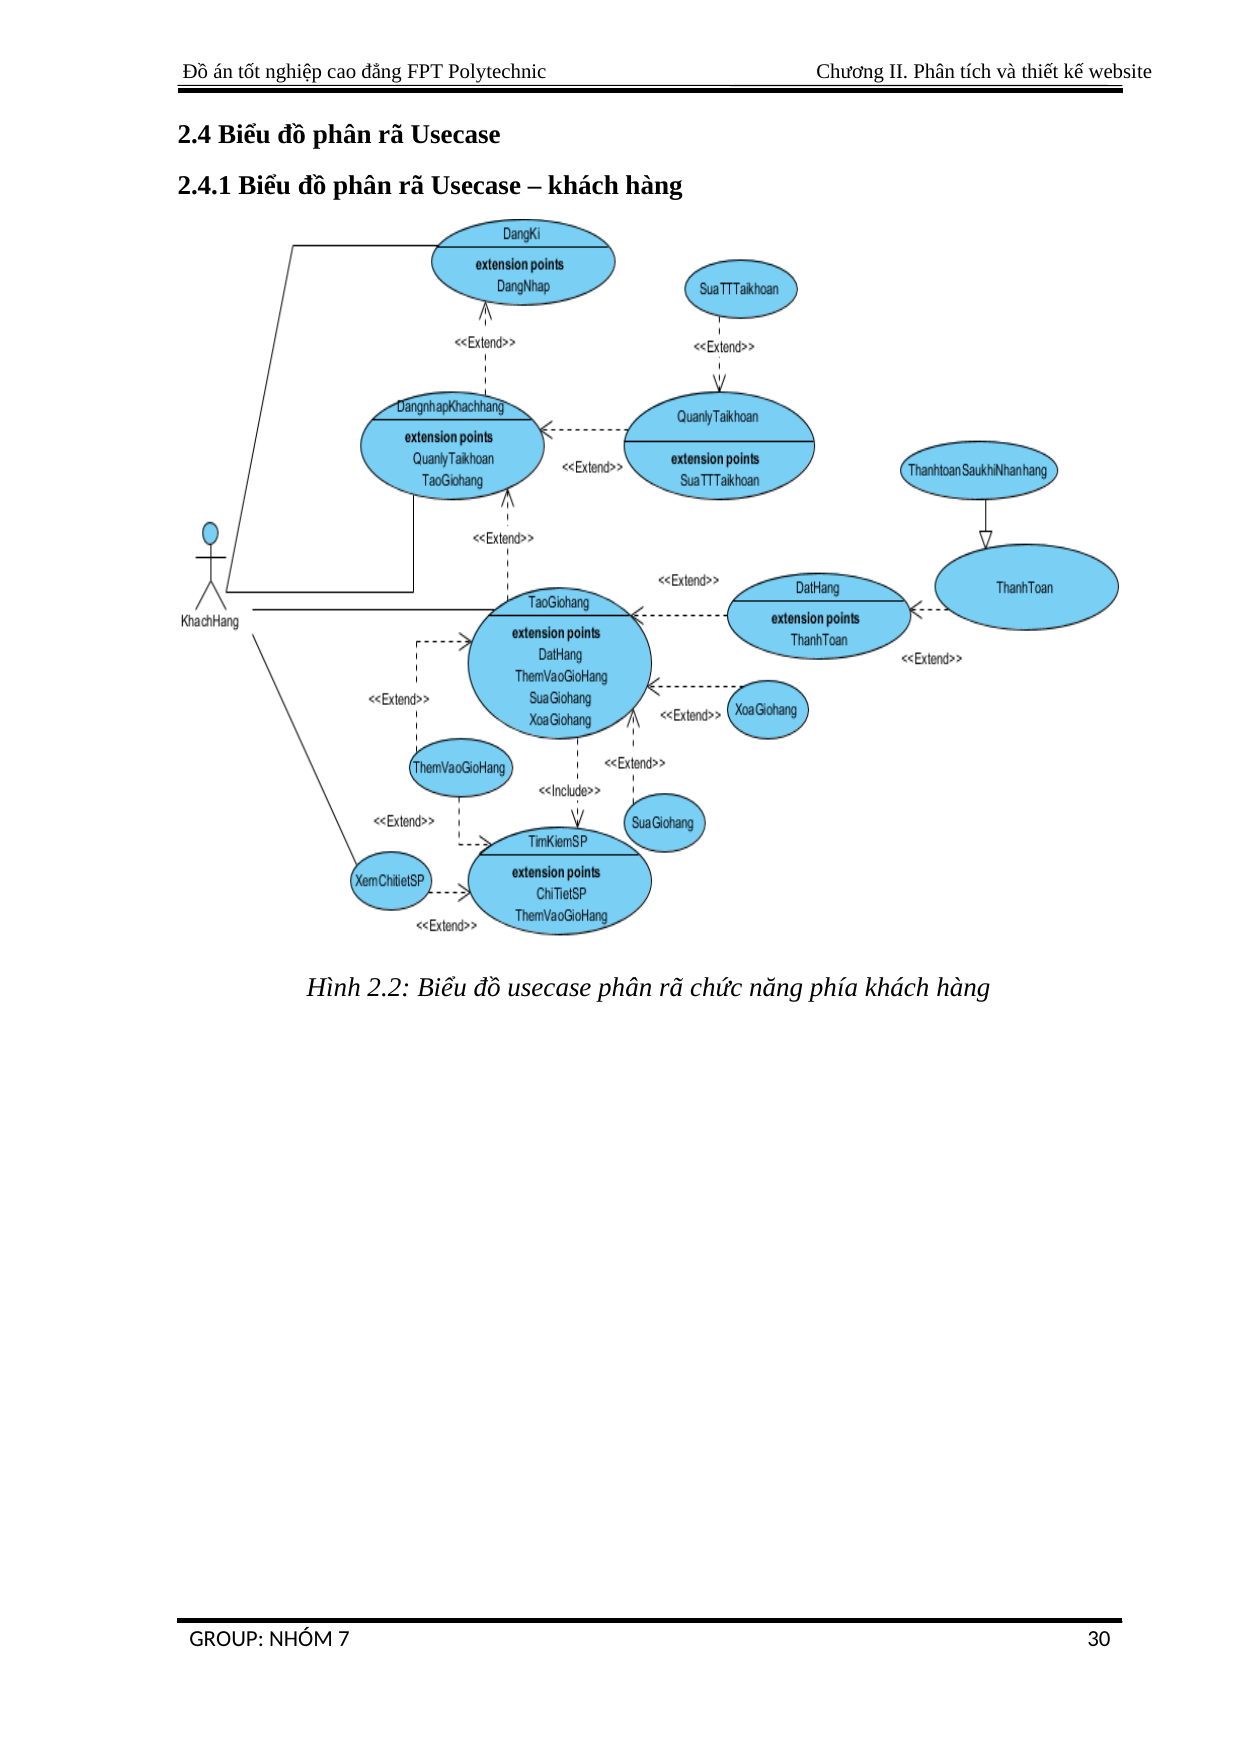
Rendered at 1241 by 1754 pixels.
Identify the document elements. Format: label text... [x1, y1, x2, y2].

subtitle 2.4.1 Biểu đồ phân rã Usecase – khách hàng [177, 169, 1122, 200]
text Hình 2.2: Biểu đồ usecase phân rã chức năng phía khách hàng [177, 972, 1122, 1003]
picture [177, 219, 1123, 953]
subtitle 2.4 Biểu đồ phân rã Usecase [177, 118, 1122, 149]
